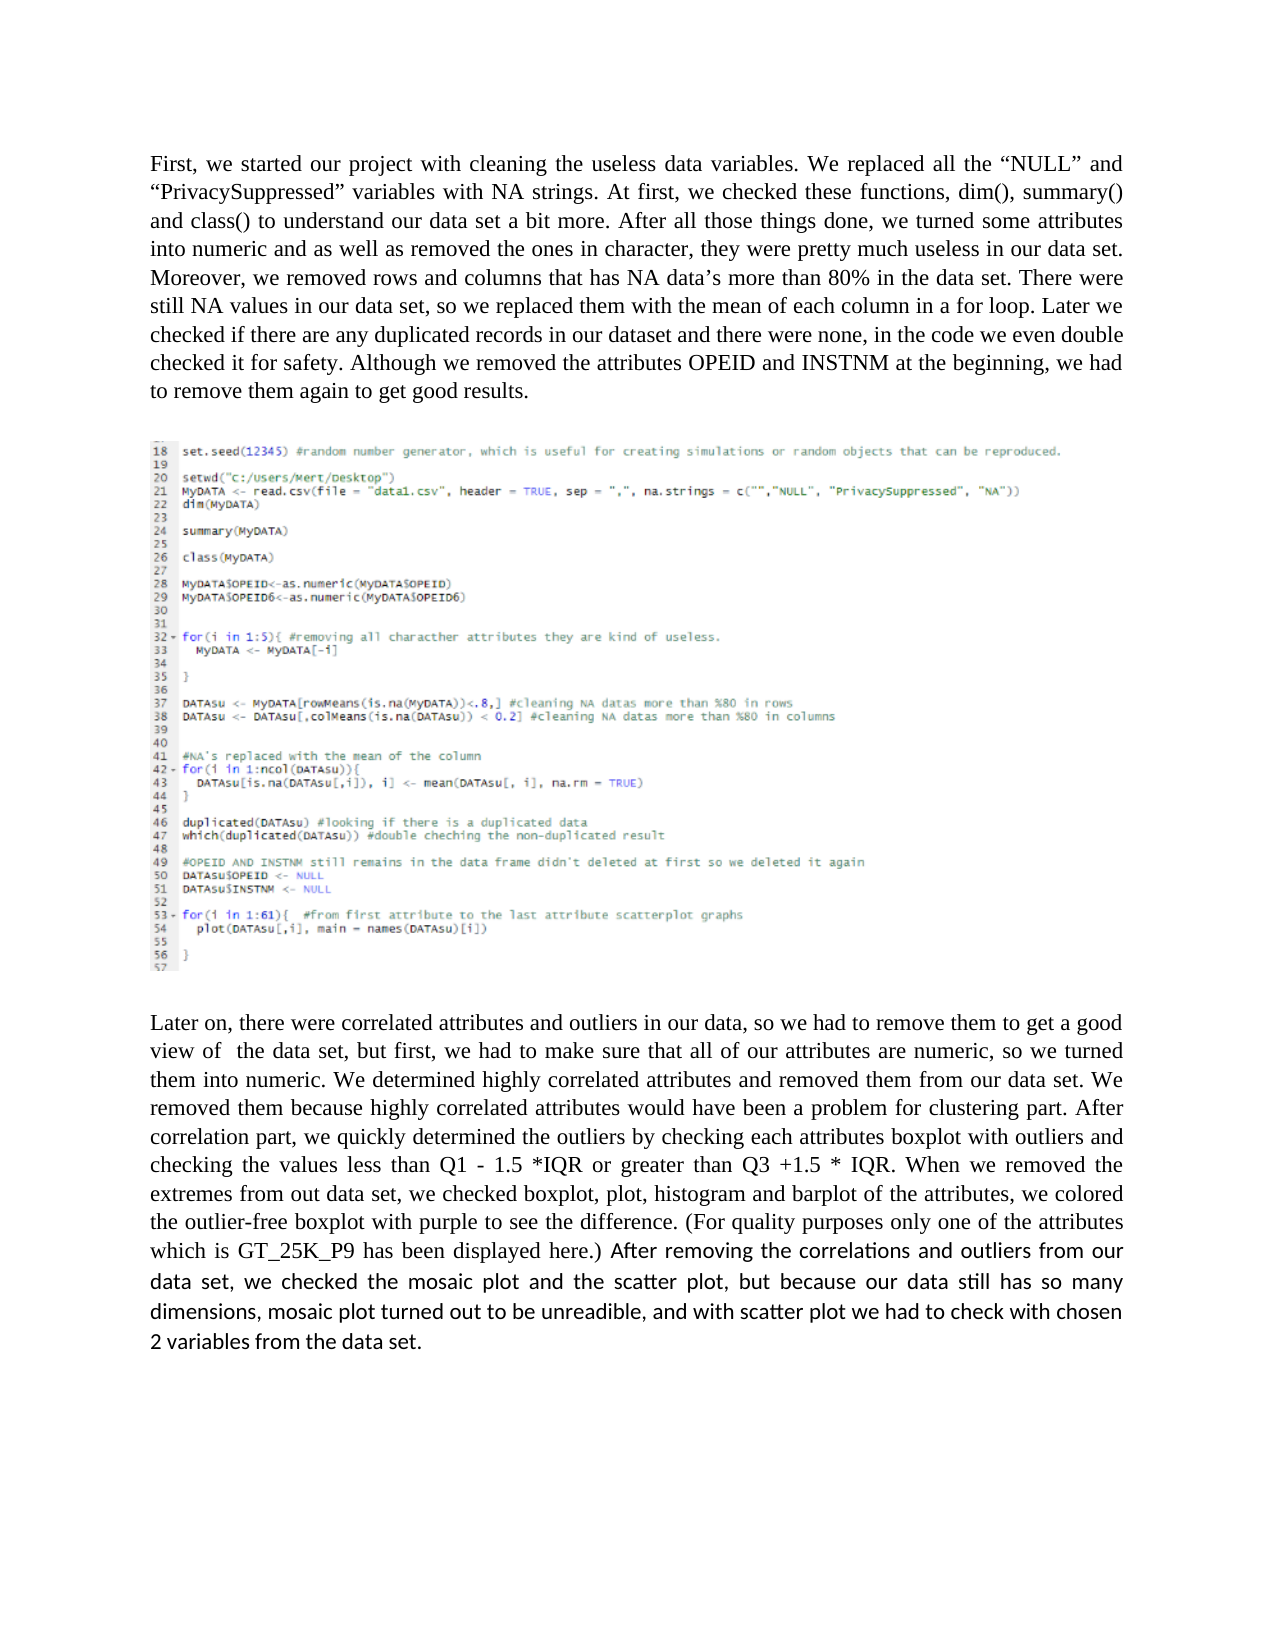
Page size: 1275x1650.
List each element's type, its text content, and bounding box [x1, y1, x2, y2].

text First, we started our project with cleaning the useless data variables. We replaced all the “NULL” and “PrivacySuppressed” variables with NA strings. At first, we checked these functions, dim(), summary() and class() to understand our data set a bit more. After all those things done, we turned some attributes into numeric and as well as removed the ones in character, they were pretty much useless in our data set. Moreover, we removed rows and columns that has NA data’s more than 80% in the data set. There were still NA values in our data set, so we replaced them with the mean of each column in a for loop. Later we checked if there are any duplicated records in our dataset and there were none, in the code we even double checked it for safety. Although we removed the attributes OPEID and INSTNM at the beginning, we had to remove them again to get good results. [150, 150, 1125, 404]
text Later on, there were correlated attributes and outliers in our data, so we had to remove them to get a good view of the data set, but first, we had to make sure that all of our attributes are numeric, so we turned them into numeric. We determined highly correlated attributes and removed them from our data set. We removed them because highly correlated attributes would have been a problem for clustering part. After correlation part, we quickly determined the outliers by checking each attributes boxplot with outliers and checking the values less than Q1 - 1.5 *IQR or greater than Q3 +1.5 * IQR. When we removed the extremes from out data set, we checked boxplot, plot, histogram and barplot of the attributes, we colored the outlier-free boxplot with purple to see the difference. (For quality purposes only one of the attributes which is GT_25K_P9 has been displayed here.) After removing the correlations and outliers from our data set, we checked the mosaic plot and the scatter plot, but because our data still has so many dimensions, mosaic plot turned out to be unreadible, and with scatter plot we had to check with chosen 2 variables from the data set. [150, 1009, 1125, 1355]
picture [150, 441, 1065, 971]
